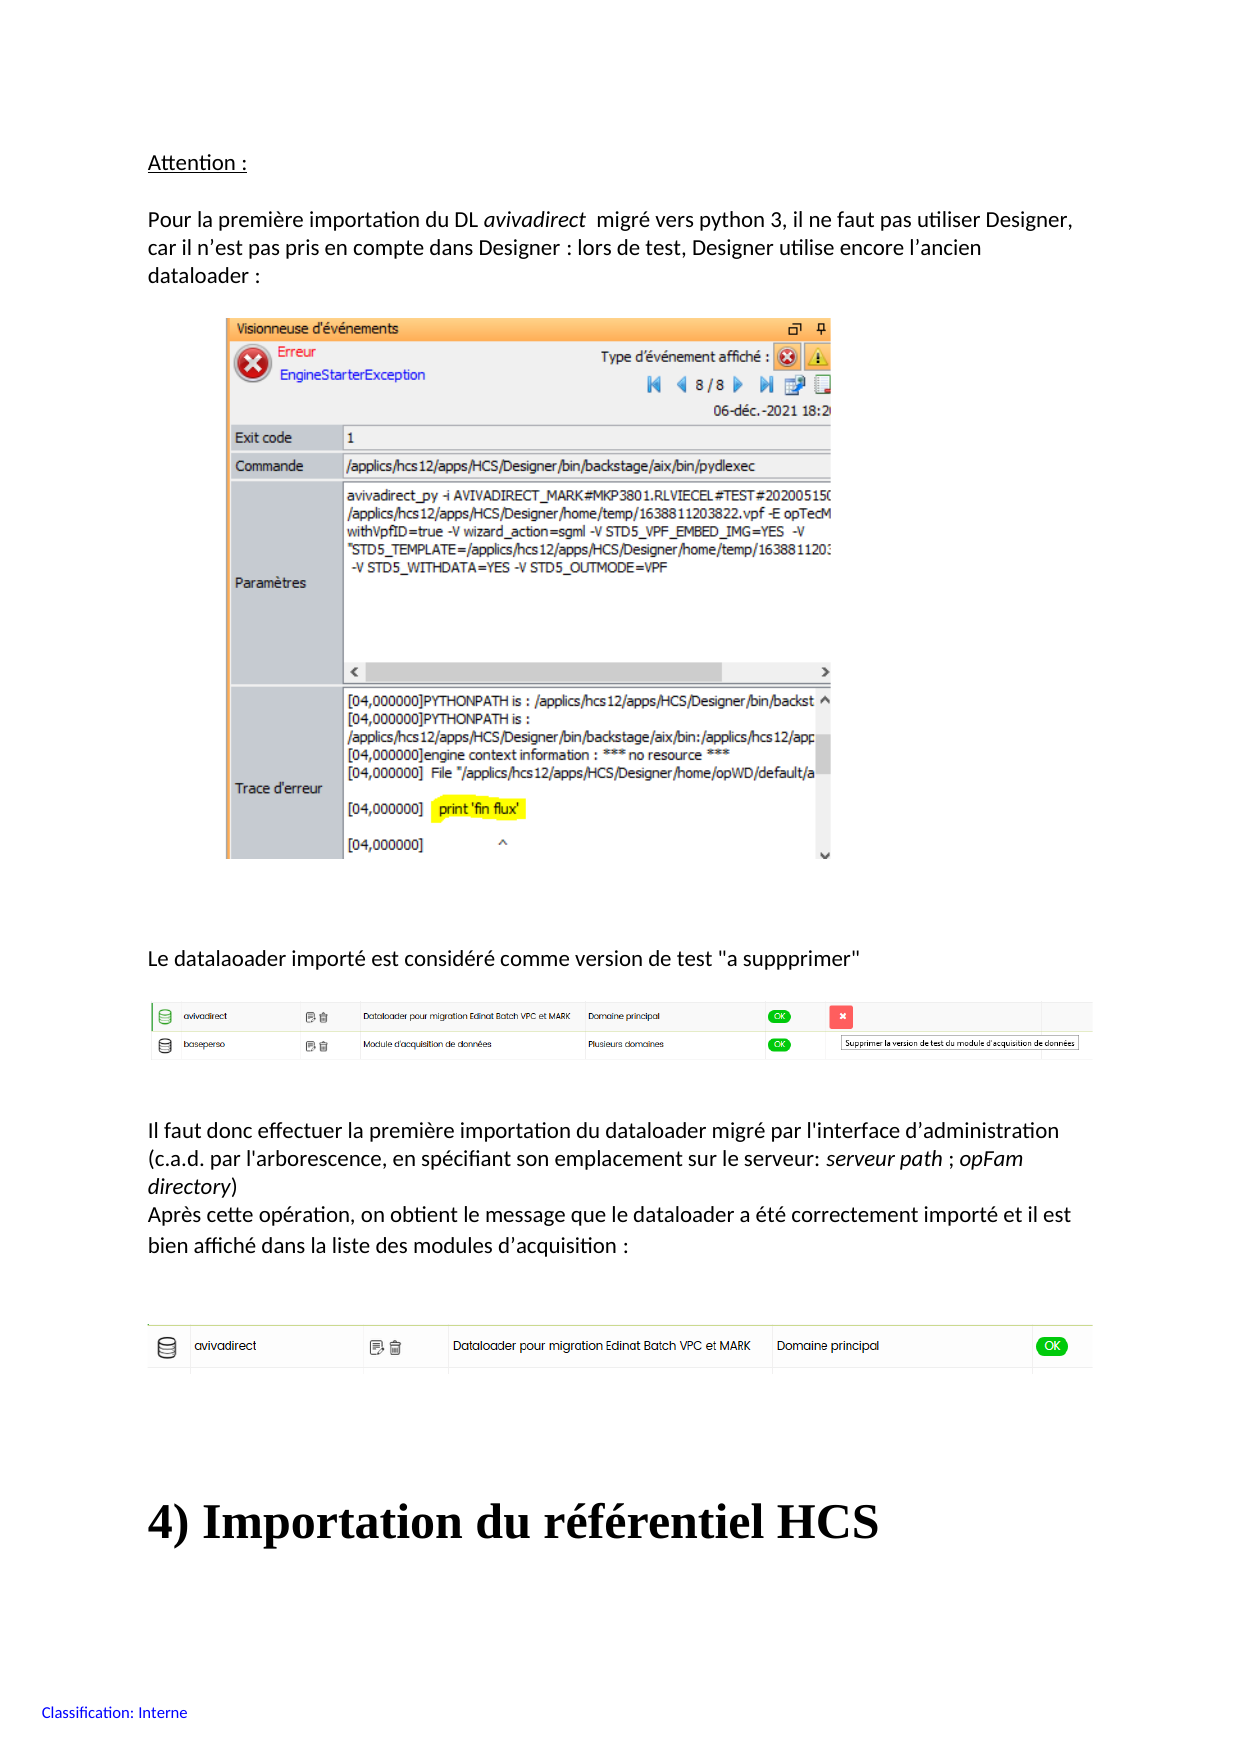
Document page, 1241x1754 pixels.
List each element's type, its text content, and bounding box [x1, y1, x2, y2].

picture [147, 1324, 1093, 1374]
text Il faut donc effectuer la première importation du dataloader migré par l'interface d’administration (c.a.d. par l'arborescence, en spécifiant son emplacement sur le serveur: serveur path ; opFam directory) [148, 1116, 1093, 1201]
text Pour la première importation du DL avivadirect migré vers python 3, il ne faut pas utiliser Designer, car il n’est pas pris en compte dans Designer : lors de test, Designer utilise encore l’ancien dataloader : [148, 205, 1093, 289]
picture [147, 1001, 1093, 1060]
text Après cette opération, on obtient le message que le dataloader a été correctement importé et il est bien affiché dans la liste des modules d’acquisition : [148, 1201, 1093, 1259]
picture [221, 318, 831, 859]
text Attention : [148, 148, 1093, 176]
subtitle 4) Importation du référentiel HCS [148, 1492, 1093, 1549]
text Le datalaoader importé est considéré comme version de test "a suppprimer" [148, 944, 1093, 973]
